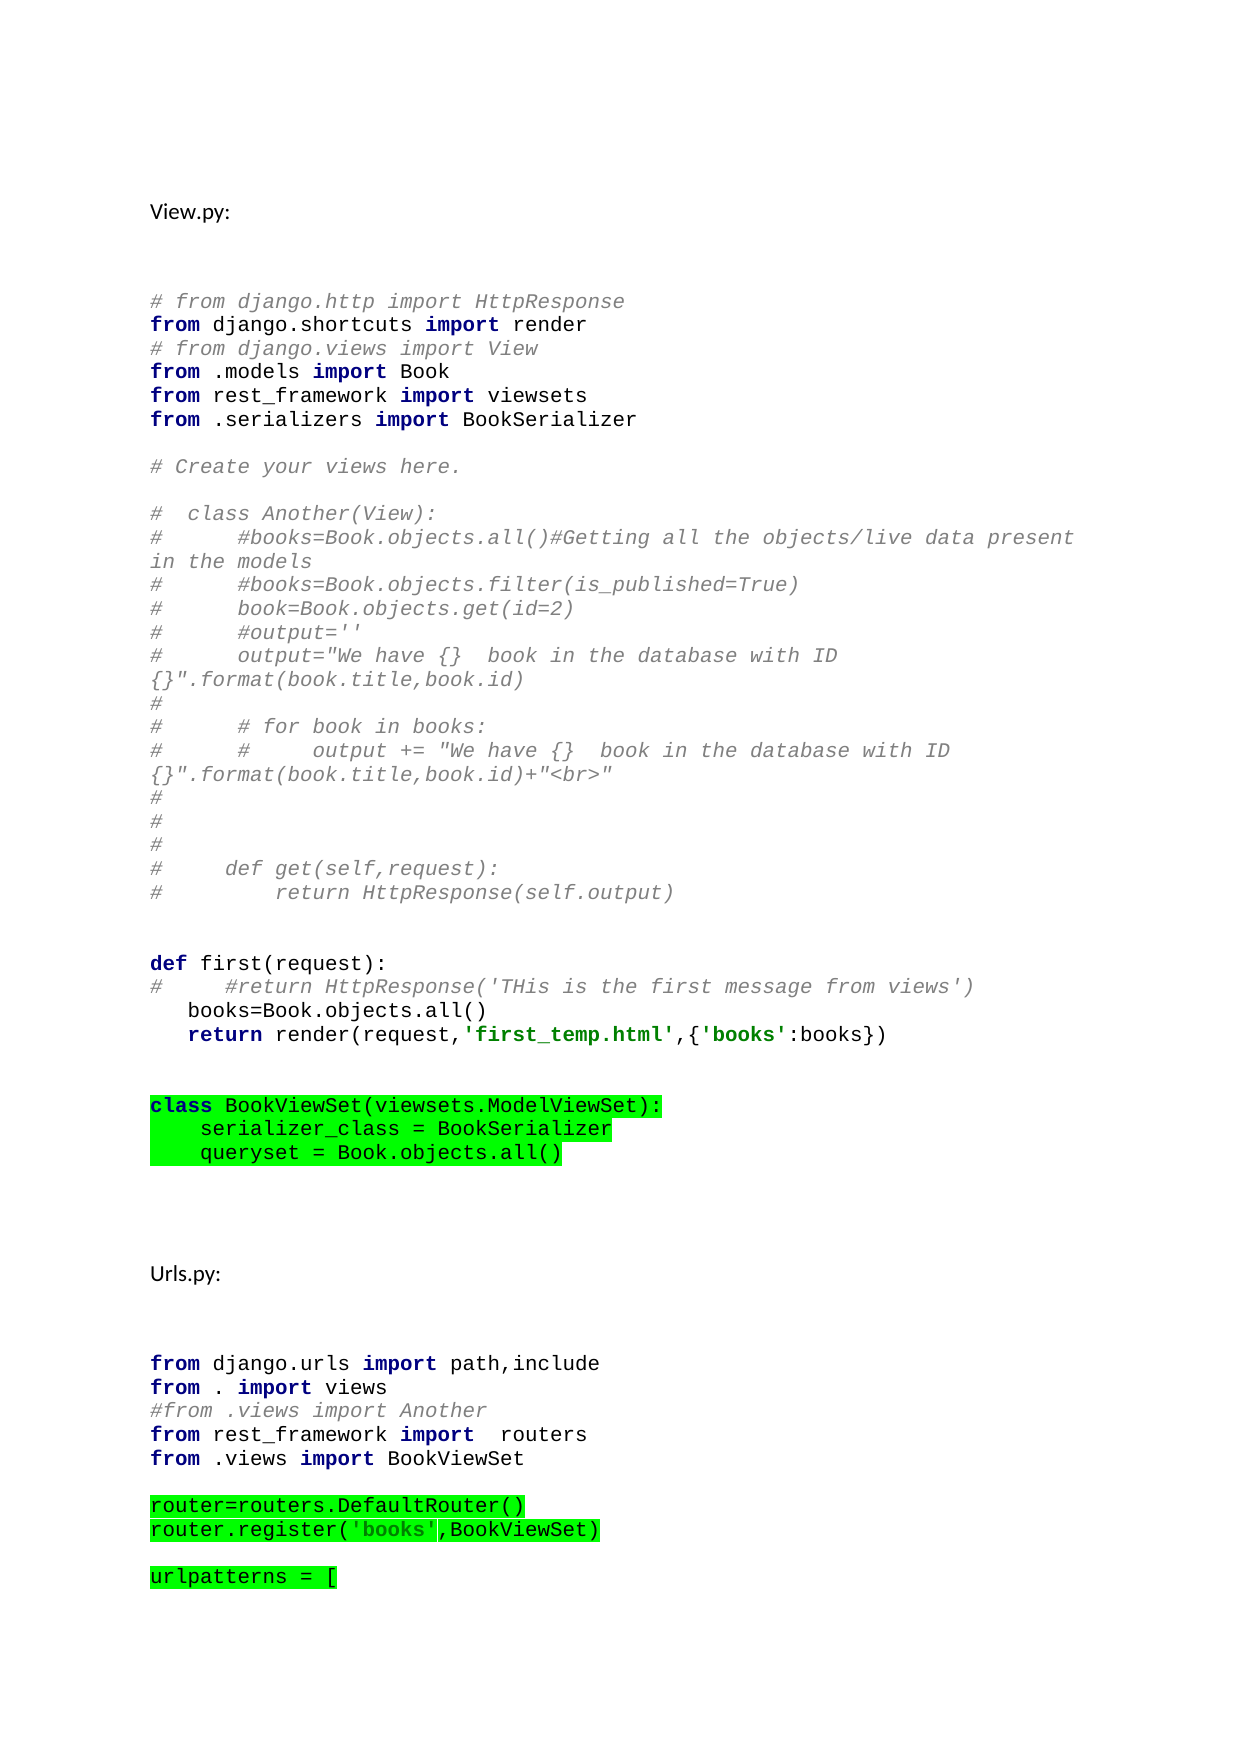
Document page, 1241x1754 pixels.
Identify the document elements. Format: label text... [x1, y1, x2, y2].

text Urls.py: [150, 1259, 1090, 1287]
text View.py: [150, 197, 1090, 225]
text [150, 1353, 1090, 1589]
text # from django.http import HttpResponse from django.shortcuts import render # from django.views import View from .models import Book from rest_framework import viewsets from .serializers import BookSerializer # Create your views here. # class Another(View): # #books=Book.objects.all()#Getting all the objects/live data present in the models # #books=Book.objects.filter(is_published=True) # book=Book.objects.get(id=2) # #output='' # output="We have {} book in the database with ID {}".format(book.title,book.id) # # # for book in books: # # output += "We have {} book in the database with ID {}".format(book.title,book.id)+"<br>" # # # # def get(self,request): # return HttpResponse(self.output) def first(request): # #return HttpResponse('THis is the first message from views') books=Book.objects.all() return render(request,'first_temp.html',{'books':books}) class BookViewSet(viewsets.ModelViewSet): serializer_class = BookSerializer queryset = Book.objects.all() [150, 291, 1090, 1166]
